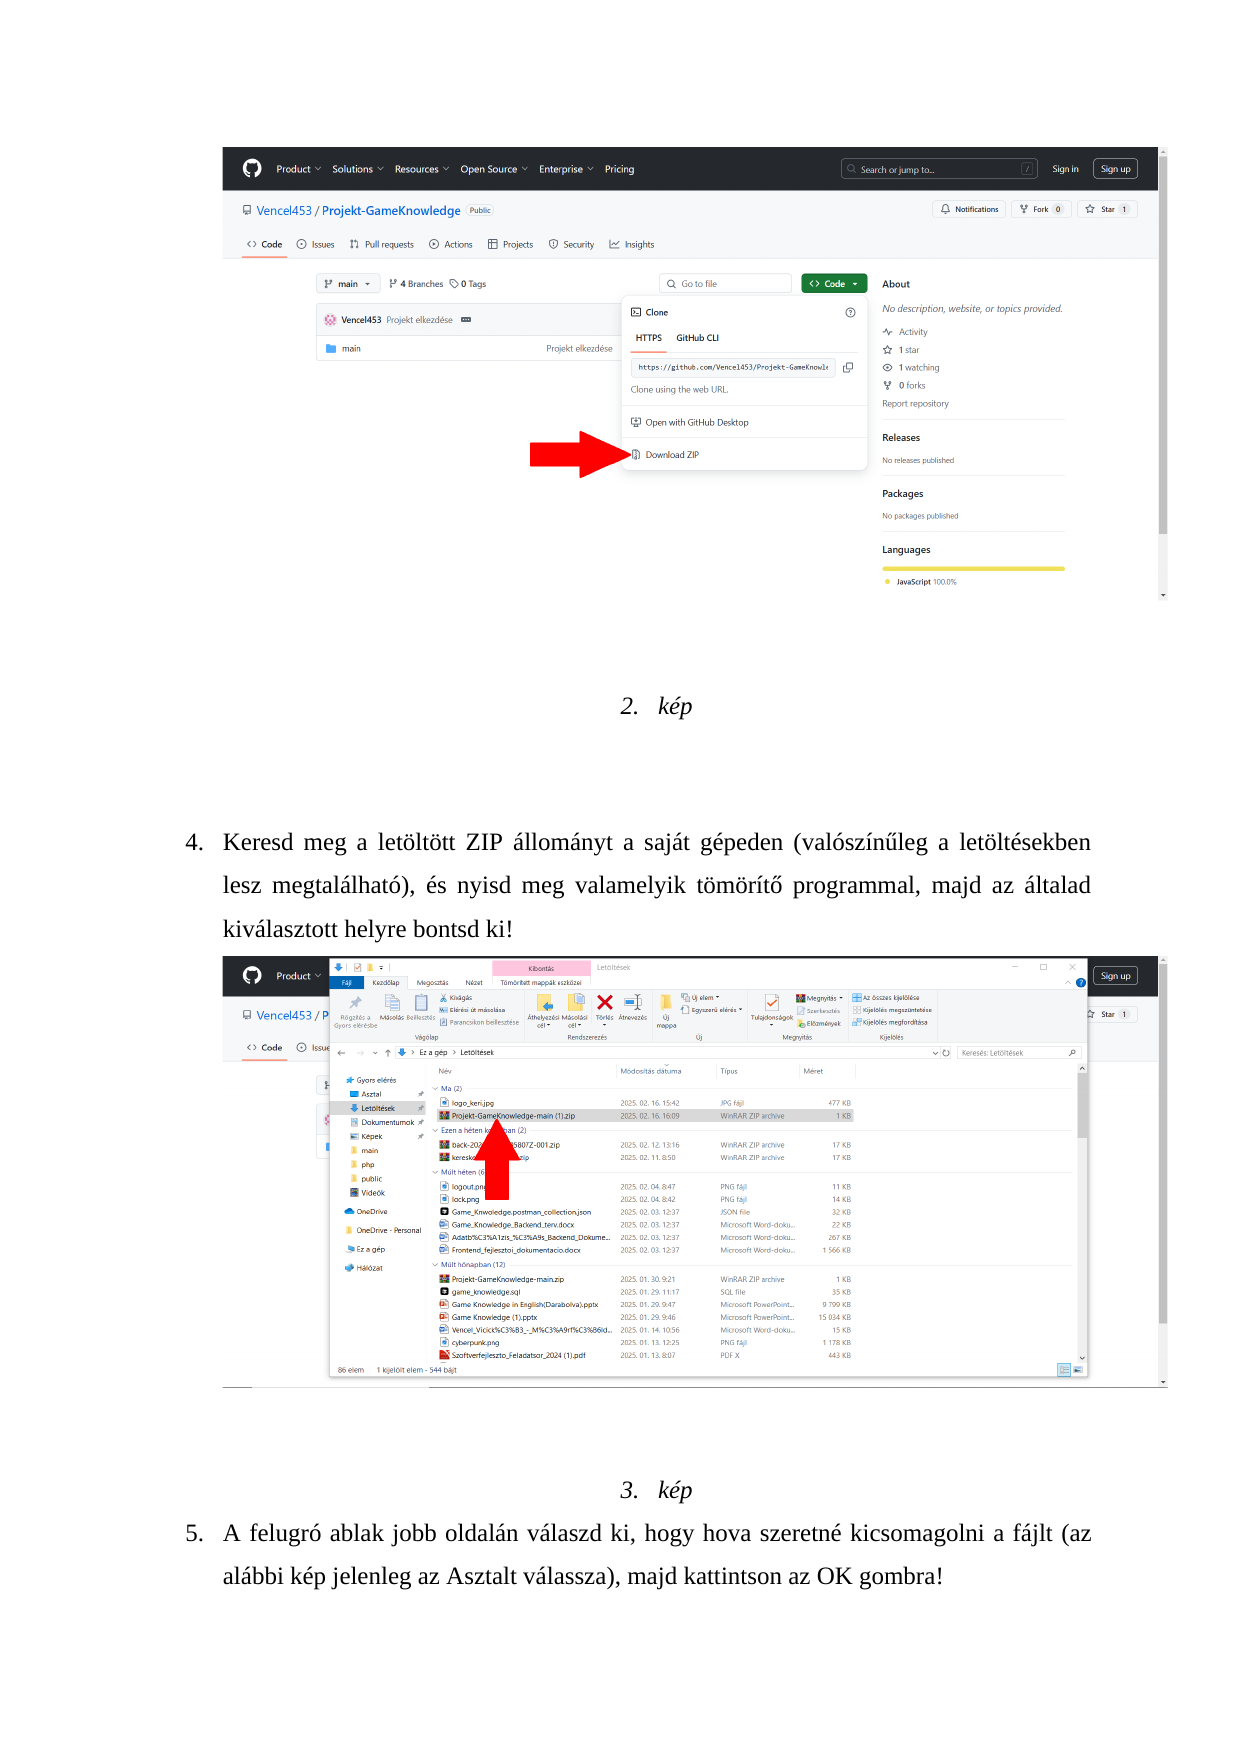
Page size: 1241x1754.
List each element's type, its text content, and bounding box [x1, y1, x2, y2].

list kép [223, 691, 1093, 720]
picture [222, 956, 1168, 1461]
list kép [223, 1475, 1093, 1504]
list A felugró ablak jobb oldalán válaszd ki, hogy hova szeretné kicsomagolni a fájlt (az alábbi kép jelenleg az Asztalt válassza), majd kattintson az OK gombra! [185, 1518, 1093, 1590]
picture [222, 147, 1168, 677]
list Keresd meg a letöltött ZIP állományt a saját gépeden (valószínűleg a letöltésekben lesz megtalálható), és nyisd meg valamelyik tömörítő programmal, majd az általad kiválasztott helyre bontsd ki! [185, 827, 1093, 942]
